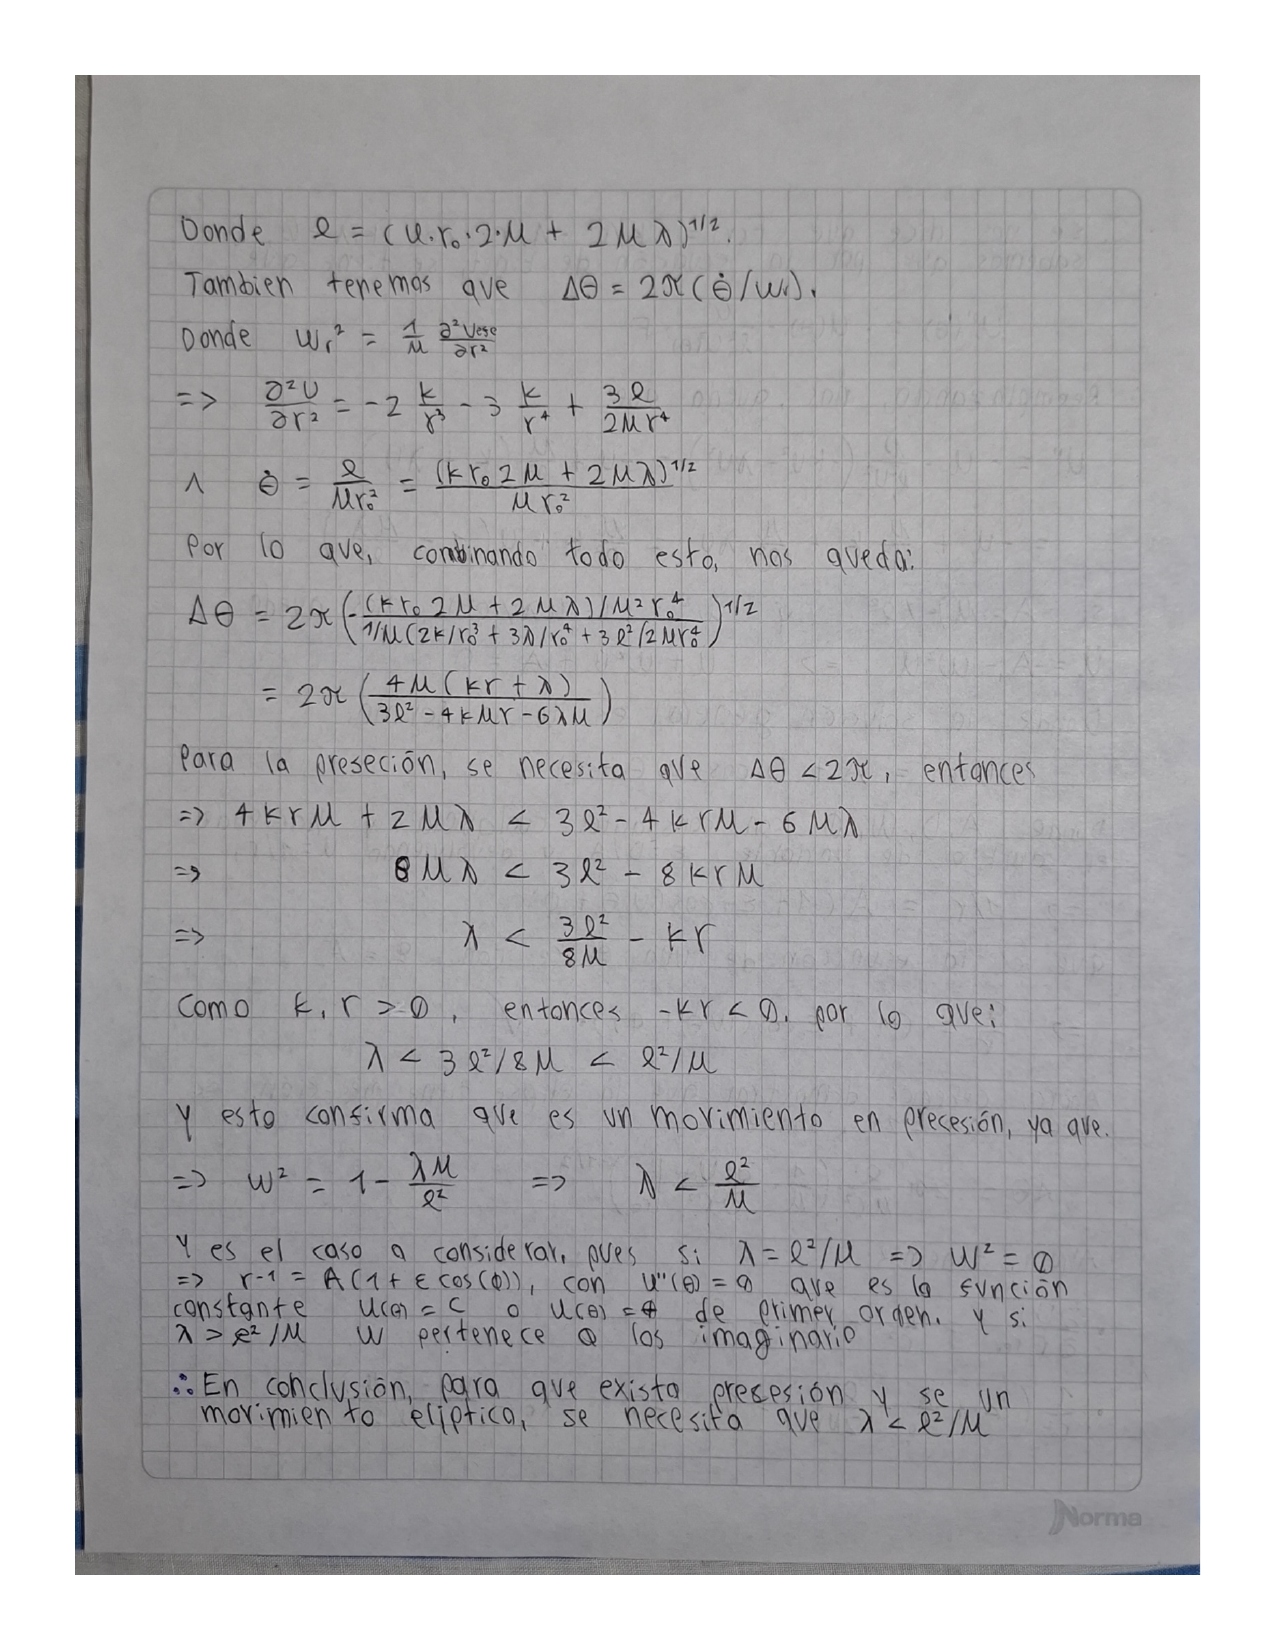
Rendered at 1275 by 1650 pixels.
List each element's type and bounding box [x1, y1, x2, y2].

picture [75, 75, 1200, 1575]
